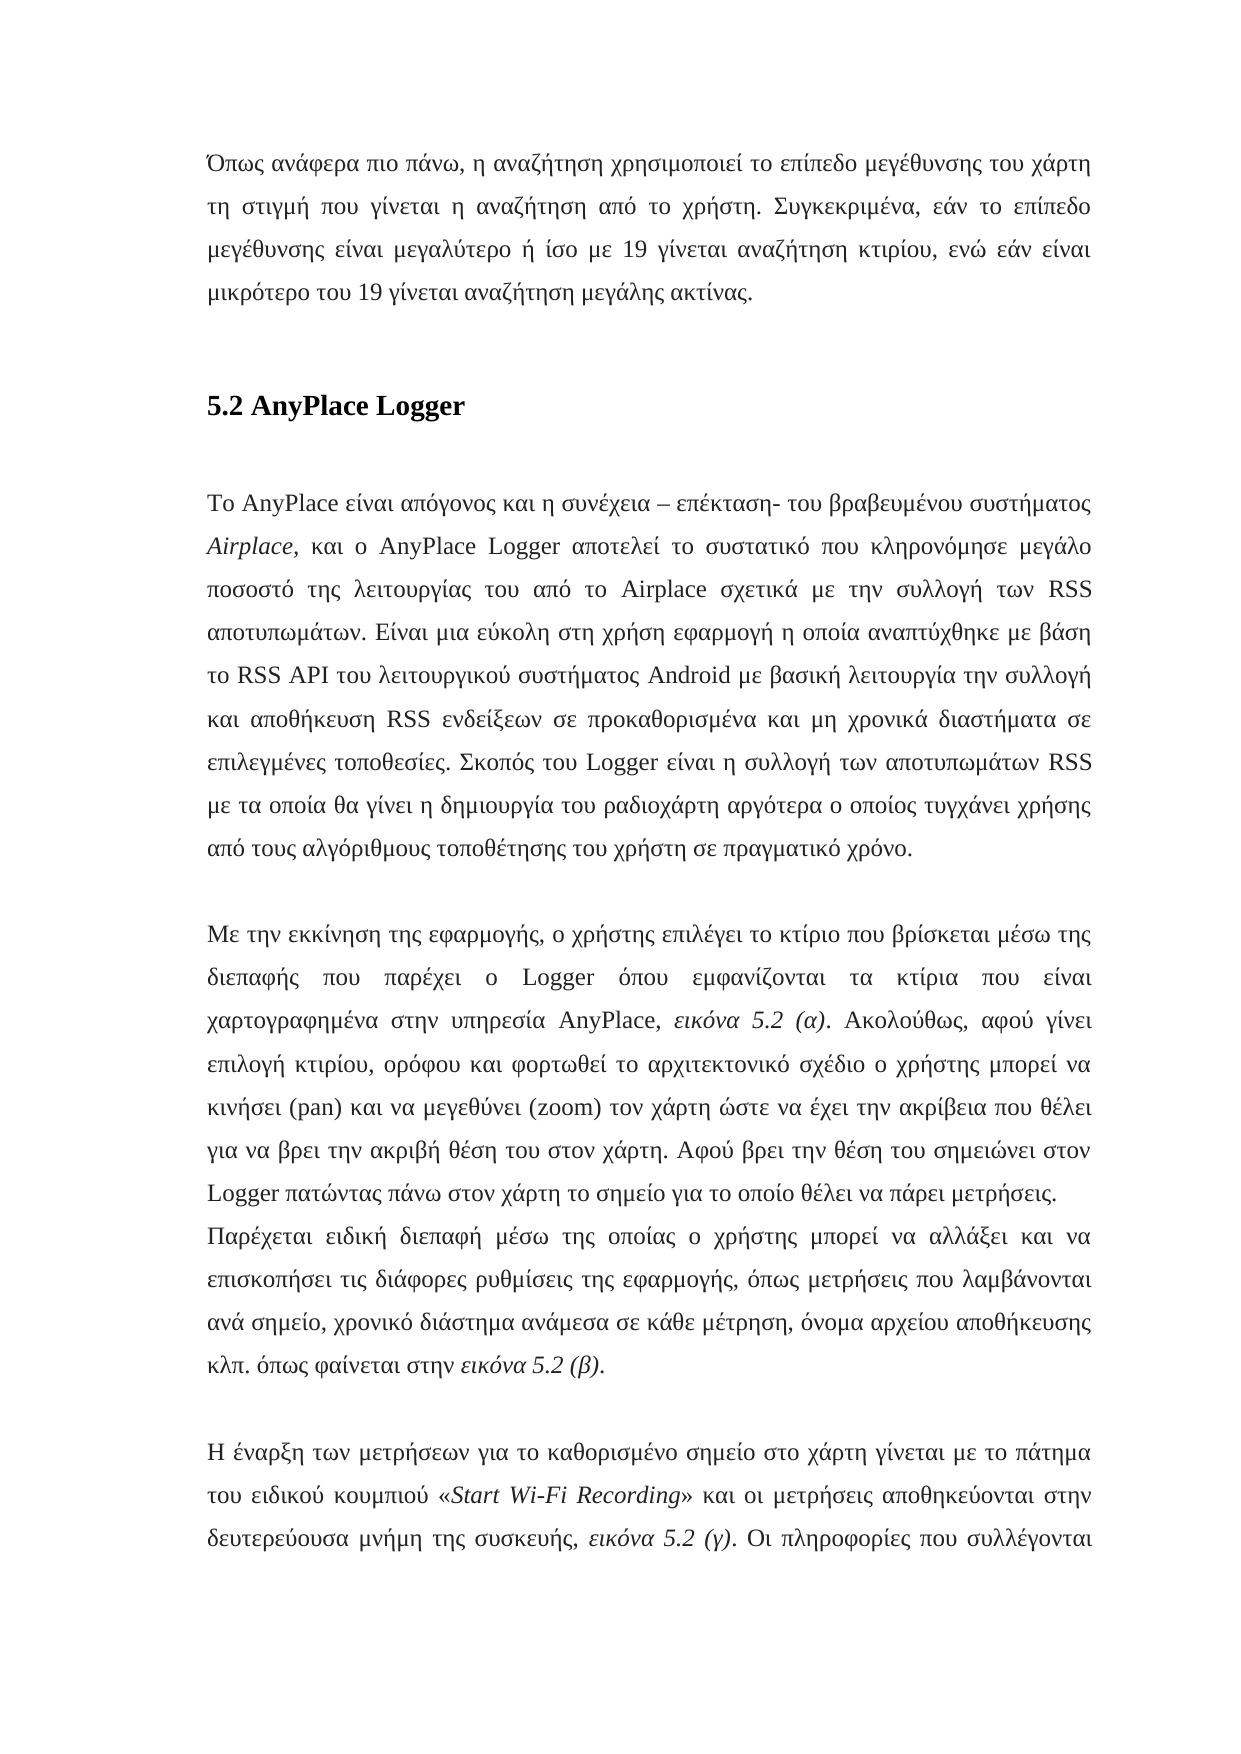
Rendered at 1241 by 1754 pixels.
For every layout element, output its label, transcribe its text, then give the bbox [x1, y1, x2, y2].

subtitle AnyPlace Logger [207, 388, 1092, 422]
text Το AnyPlace είναι απόγονος και η συνέχεια – επέκταση- του βραβευμένου συστήματος Airplace, και ο AnyPlace Logger αποτελεί το συστατικό που κληρονόμησε μεγάλο ποσοστό της λειτουργίας του από το Airplace σχετικά με την συλλογή των RSS αποτυπωμάτων. Είναι μια εύκολη στη χρήση εφαρμογή η οποία αναπτύχθηκε με βάση το RSS API του λειτουργικού συστήματος Android με βασική λειτουργία την συλλογή και αποθήκευση RSS ενδείξεων σε προκαθορισμένα και μη χρονικά διαστήματα σε επιλεγμένες τοποθεσίες. Σκοπός του Logger είναι η συλλογή των αποτυπωμάτων RSS με τα οποία θα γίνει η δημιουργία του ραδιοχάρτη αργότερα ο οποίος τυγχάνει χρήσης από τους αλγόριθμους τοποθέτησης του χρήστη σε πραγματικό χρόνο. [207, 488, 1092, 862]
text Όπως ανάφερα πιο πάνω, η αναζήτηση χρησιμοποιεί το επίπεδο μεγέθυνσης του χάρτη τη στιγμή που γίνεται η αναζήτηση από το χρήστη. Συγκεκριμένα, εάν το επίπεδο μεγέθυνσης είναι μεγαλύτερο ή ίσο με 19 γίνεται αναζήτηση κτιρίου, ενώ εάν είναι μικρότερο του 19 γίνεται αναζήτηση μεγάλης ακτίνας. [207, 148, 1092, 306]
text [207, 1437, 1092, 1552]
text Παρέχεται ειδική διεπαφή μέσω της οποίας ο χρήστης μπορεί να αλλάξει και να επισκοπήσει τις διάφορες ρυθμίσεις της εφαρμογής, όπως μετρήσεις που λαμβάνονται ανά σημείο, χρονικό διάστημα ανάμεσα σε κάθε μέτρηση, όνομα αρχείου αποθήκευσης κλπ. όπως φαίνεται στην εικόνα 5.2 (β). [207, 1221, 1092, 1379]
text Με την εκκίνηση της εφαρμογής, ο χρήστης επιλέγει το κτίριο που βρίσκεται μέσω της διεπαφής που παρέχει ο Logger όπου εμφανίζονται τα κτίρια που είναι χαρτογραφημένα στην υπηρεσία AnyPlace, εικόνα 5.2 (α). Ακολούθως, αφού γίνει επιλογή κτιρίου, ορόφου και φορτωθεί το αρχιτεκτονικό σχέδιο ο χρήστης μπορεί να κινήσει (pan) και να μεγεθύνει (zoom) τον χάρτη ώστε να έχει την ακρίβεια που θέλει για να βρει την ακριβή θέση του στον χάρτη. Αφού βρει την θέση του σημειώνει στον Logger πατώντας πάνω στον χάρτη το σημείο για το οποίο θέλει να πάρει μετρήσεις. [207, 919, 1092, 1207]
